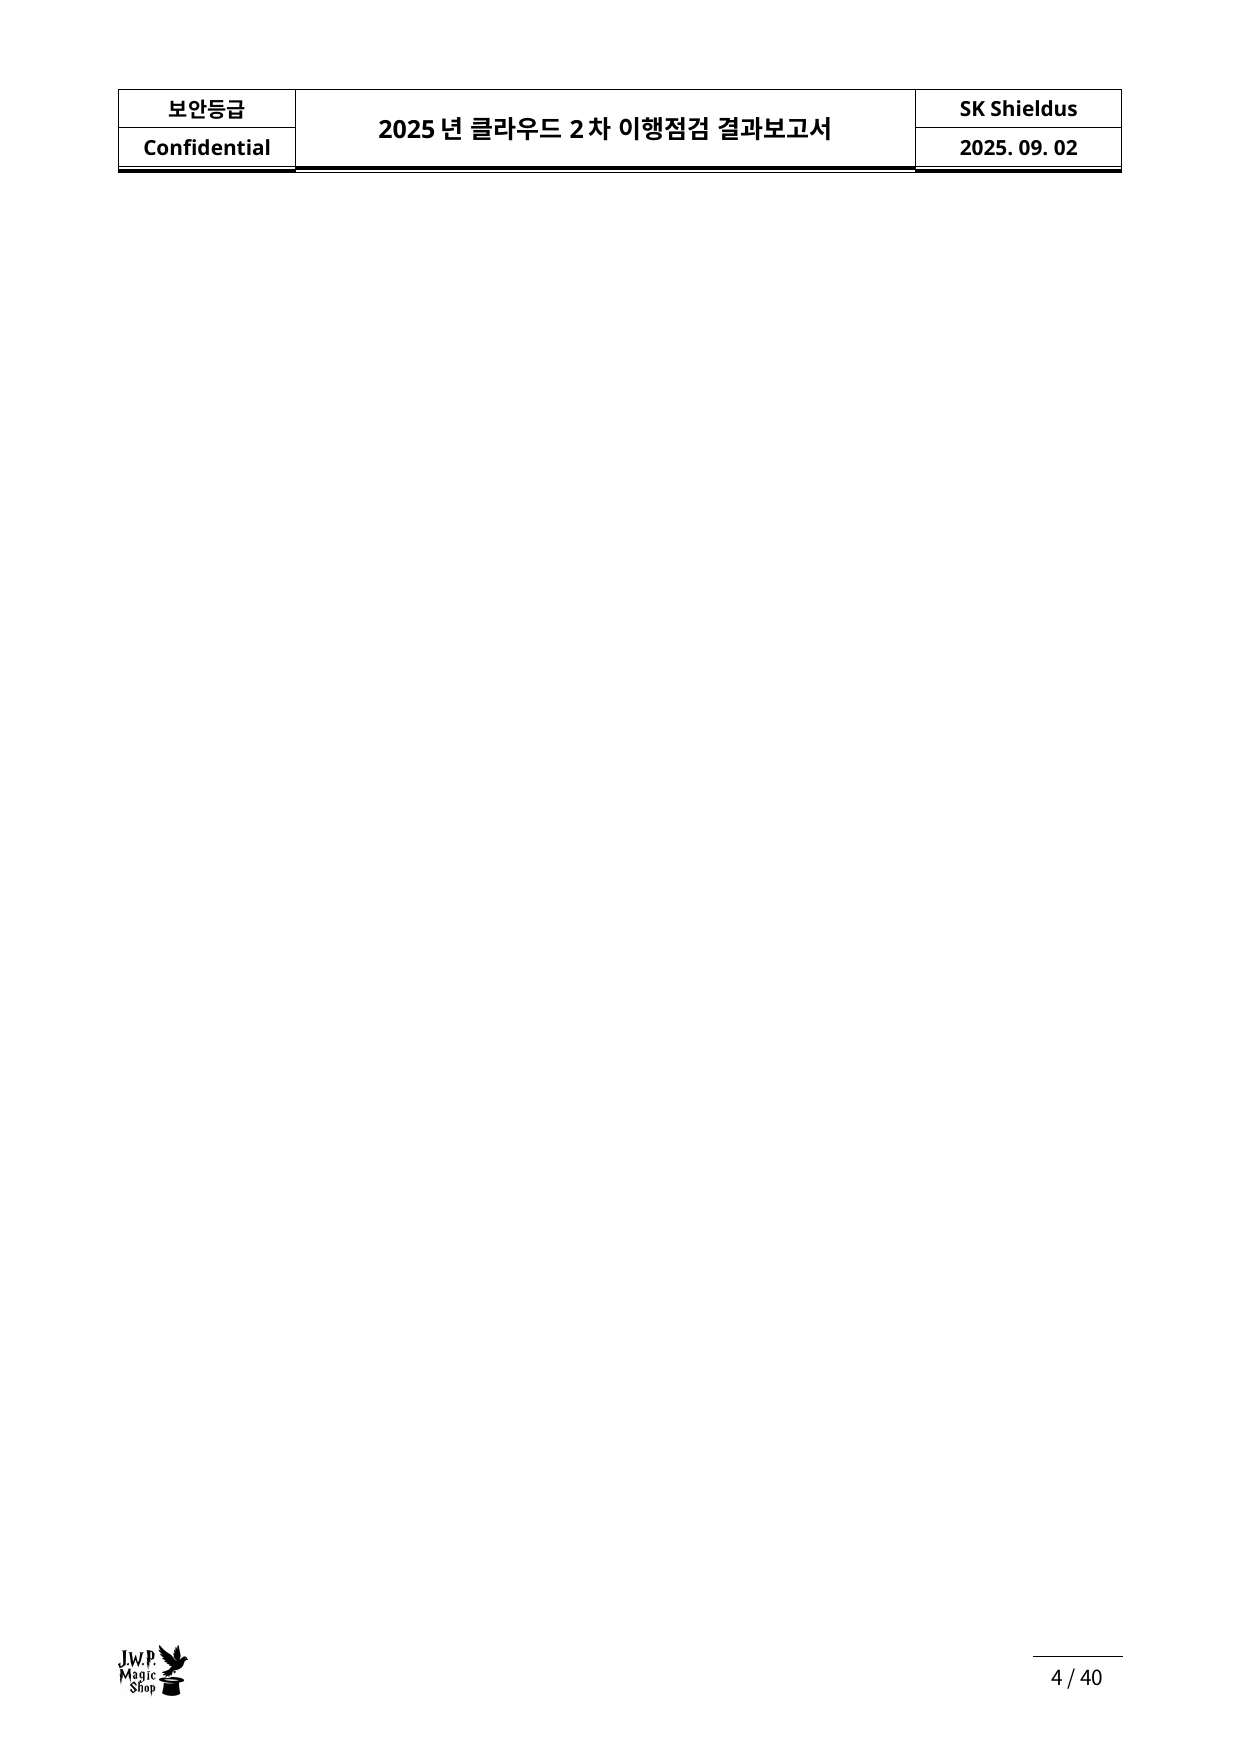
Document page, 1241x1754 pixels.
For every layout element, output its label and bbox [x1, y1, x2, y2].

picture [117, 1644, 188, 1697]
